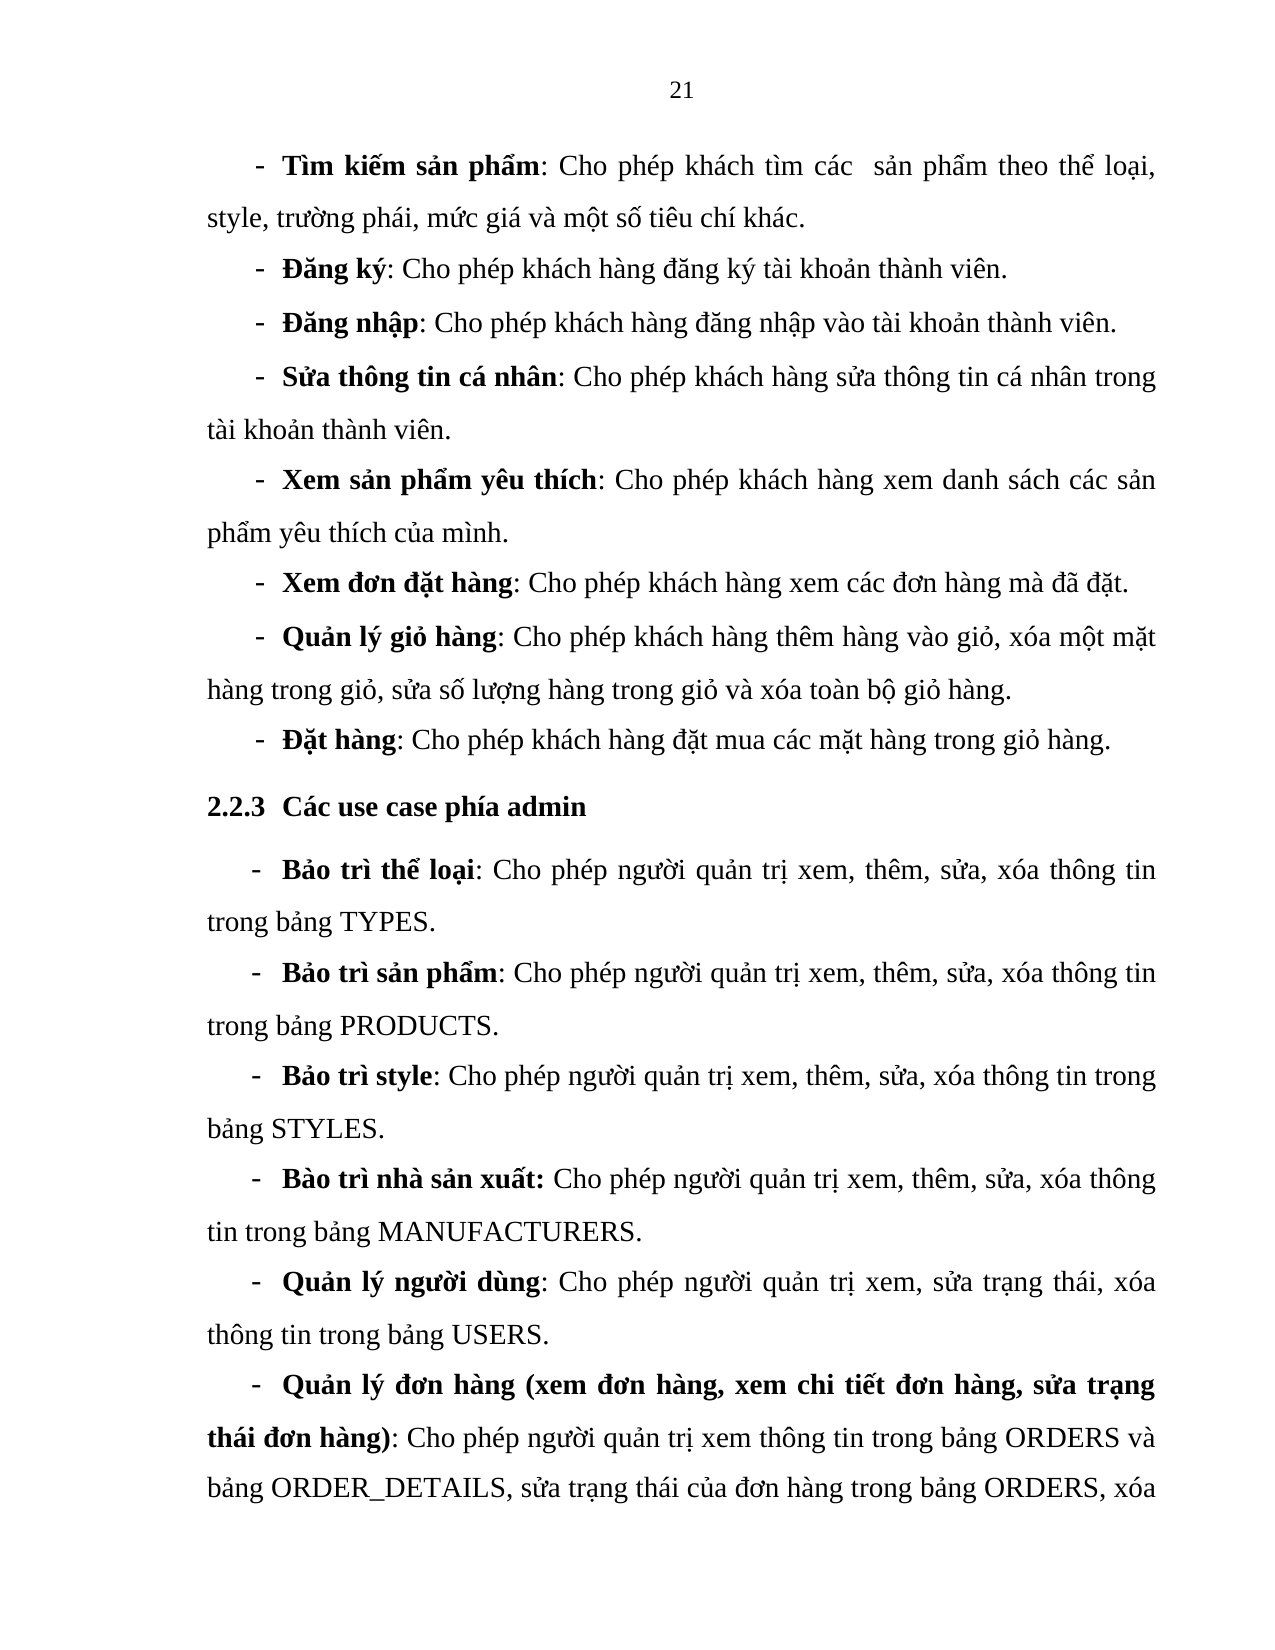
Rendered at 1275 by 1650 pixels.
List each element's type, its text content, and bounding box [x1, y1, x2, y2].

list Bào trì nhà sản xuất: Cho phép người quản trị xem, thêm, sửa, xóa thông tin trong bảng MANUFACTURERS. [207, 1161, 1157, 1247]
list Tìm kiếm sản phẩm: Cho phép khách tìm các sản phẩm theo thể loại, style, trường phái, mức giá và một số tiêu chí khác. [207, 148, 1157, 234]
list Đặt hàng: Cho phép khách hàng đặt mua các mặt hàng trong giỏ hàng. [207, 722, 1157, 758]
subtitle Các use case phía admin [207, 789, 1157, 822]
list Bảo trì sản phẩm: Cho phép người quản trị xem, thêm, sửa, xóa thông tin trong bảng PRODUCTS. [207, 955, 1157, 1041]
list Đăng ký: Cho phép khách hàng đăng ký tài khoản thành viên. [207, 251, 1157, 287]
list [207, 1367, 1157, 1504]
list Sửa thông tin cá nhân: Cho phép khách hàng sửa thông tin cá nhân trong tài khoản thành viên. [207, 359, 1157, 445]
list Bảo trì thể loại: Cho phép người quản trị xem, thêm, sửa, xóa thông tin trong bảng TYPES. [207, 852, 1157, 938]
list Xem sản phẩm yêu thích: Cho phép khách hàng xem danh sách các sản phẩm yêu thích của mình. [207, 462, 1157, 548]
list Đăng nhập: Cho phép khách hàng đăng nhập vào tài khoản thành viên. [207, 305, 1157, 341]
list Quản lý người dùng: Cho phép người quản trị xem, sửa trạng thái, xóa thông tin trong bảng USERS. [207, 1264, 1157, 1351]
list Xem đơn đặt hàng: Cho phép khách hàng xem các đơn hàng mà đã đặt. [207, 565, 1157, 601]
list Bảo trì style: Cho phép người quản trị xem, thêm, sửa, xóa thông tin trong bảng STYLES. [207, 1058, 1157, 1144]
list Quản lý giỏ hàng: Cho phép khách hàng thêm hàng vào giỏ, xóa một mặt hàng trong giỏ, sửa số lượng hàng trong giỏ và xóa toàn bộ giỏ hàng. [207, 619, 1157, 706]
